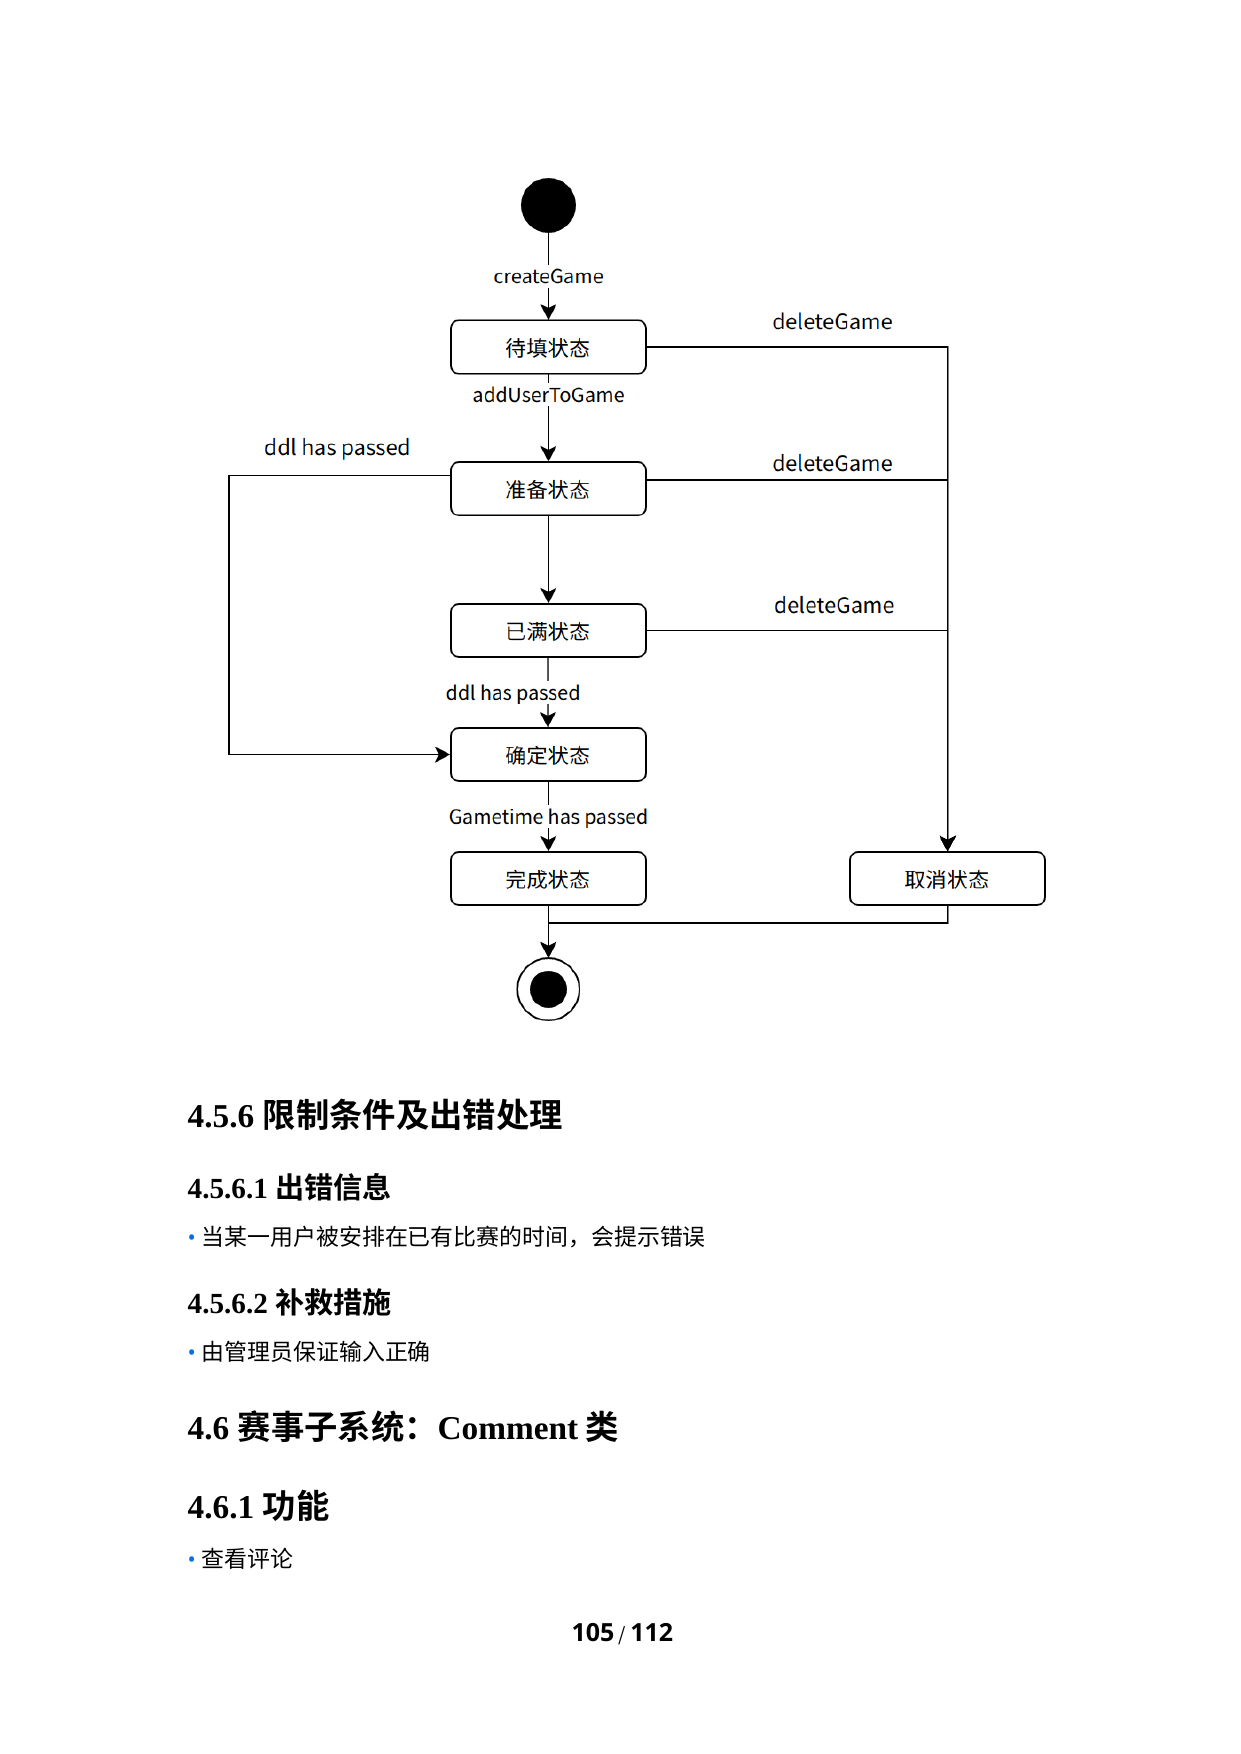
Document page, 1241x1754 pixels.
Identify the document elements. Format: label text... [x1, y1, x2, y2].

text 4.5.6.2 补救措施 [187, 1279, 1053, 1322]
text 4.6 赛事子系统：Comment类 [187, 1401, 1053, 1449]
list 由管理员保证输入正确 [187, 1334, 1053, 1367]
picture [187, 150, 1074, 1058]
text 4.5.6.1 出错信息 [187, 1164, 1053, 1207]
list 当某一用户被安排在已有比赛的时间，会提示错误 [187, 1219, 1053, 1252]
list 查看评论 [187, 1541, 1053, 1574]
text 4.5.6 限制条件及出错处理 [187, 1089, 1053, 1137]
text 4.6.1 功能 [187, 1480, 1053, 1528]
